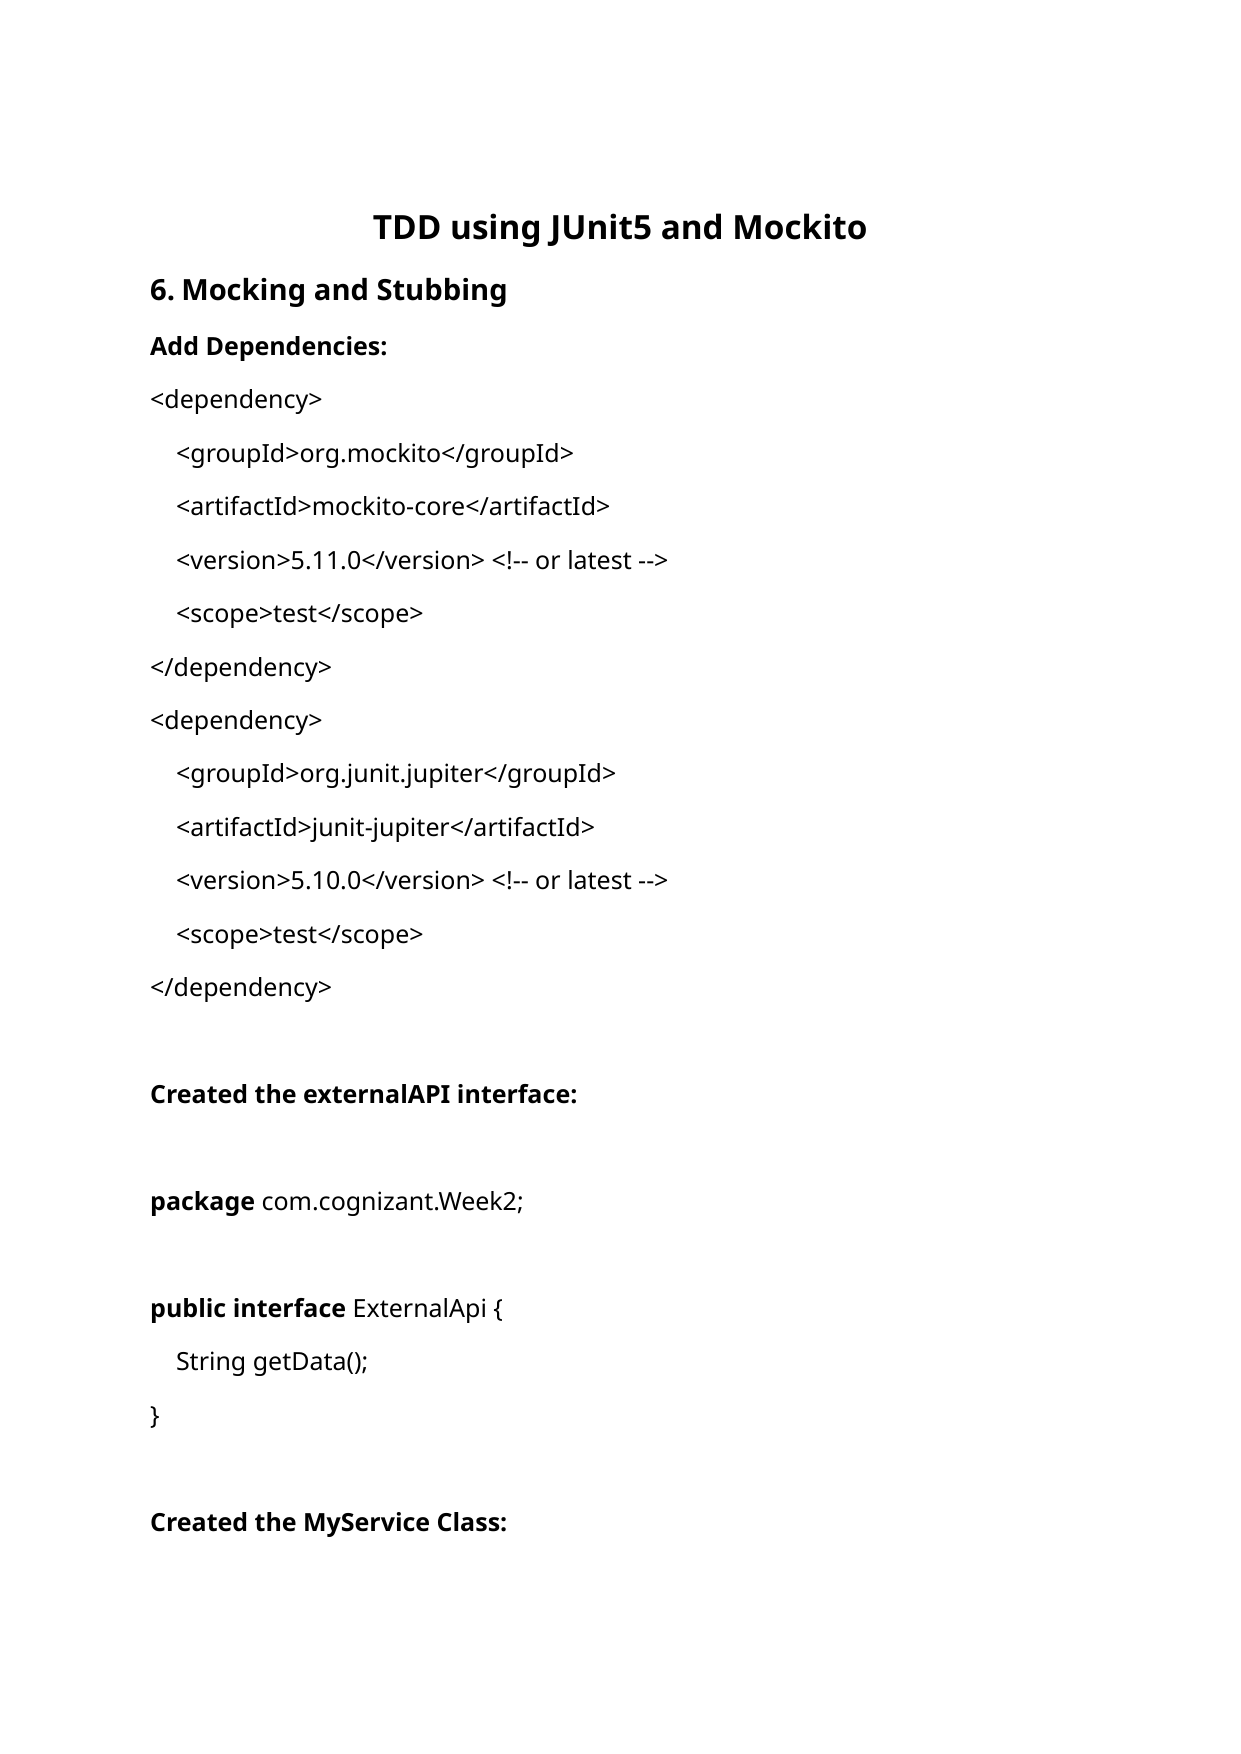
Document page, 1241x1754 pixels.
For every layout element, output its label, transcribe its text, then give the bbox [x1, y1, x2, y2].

text <artifactId>junit-jupiter</artifactId> [150, 809, 1090, 843]
text package com.cognizant.Week2; [150, 1183, 1090, 1218]
text </dependency> [150, 970, 1090, 1004]
text 6. Mocking and Stubbing [150, 269, 1090, 309]
text <version>5.10.0</version> <!-- or latest --> [150, 863, 1090, 897]
text public interface ExternalApi { [150, 1290, 1090, 1324]
text Created the externalAPI interface: [150, 1077, 1090, 1111]
text <artifactId>mockito-core</artifactId> [150, 489, 1090, 523]
text <dependency> [150, 703, 1090, 737]
text <groupId>org.junit.jupiter</groupId> [150, 756, 1090, 790]
text <version>5.11.0</version> <!-- or latest --> [150, 542, 1090, 576]
text <scope>test</scope> [150, 916, 1090, 950]
text <scope>test</scope> [150, 596, 1090, 630]
text } [150, 1397, 1090, 1431]
text </dependency> [150, 649, 1090, 683]
text <groupId>org.mockito</groupId> [150, 435, 1090, 469]
text TDD using JUnit5 and Mockito [150, 203, 1090, 249]
text Created the MyService Class: [150, 1504, 1090, 1538]
text String getData(); [150, 1344, 1090, 1378]
text Add Dependencies: [150, 328, 1090, 363]
text <dependency> [150, 382, 1090, 416]
